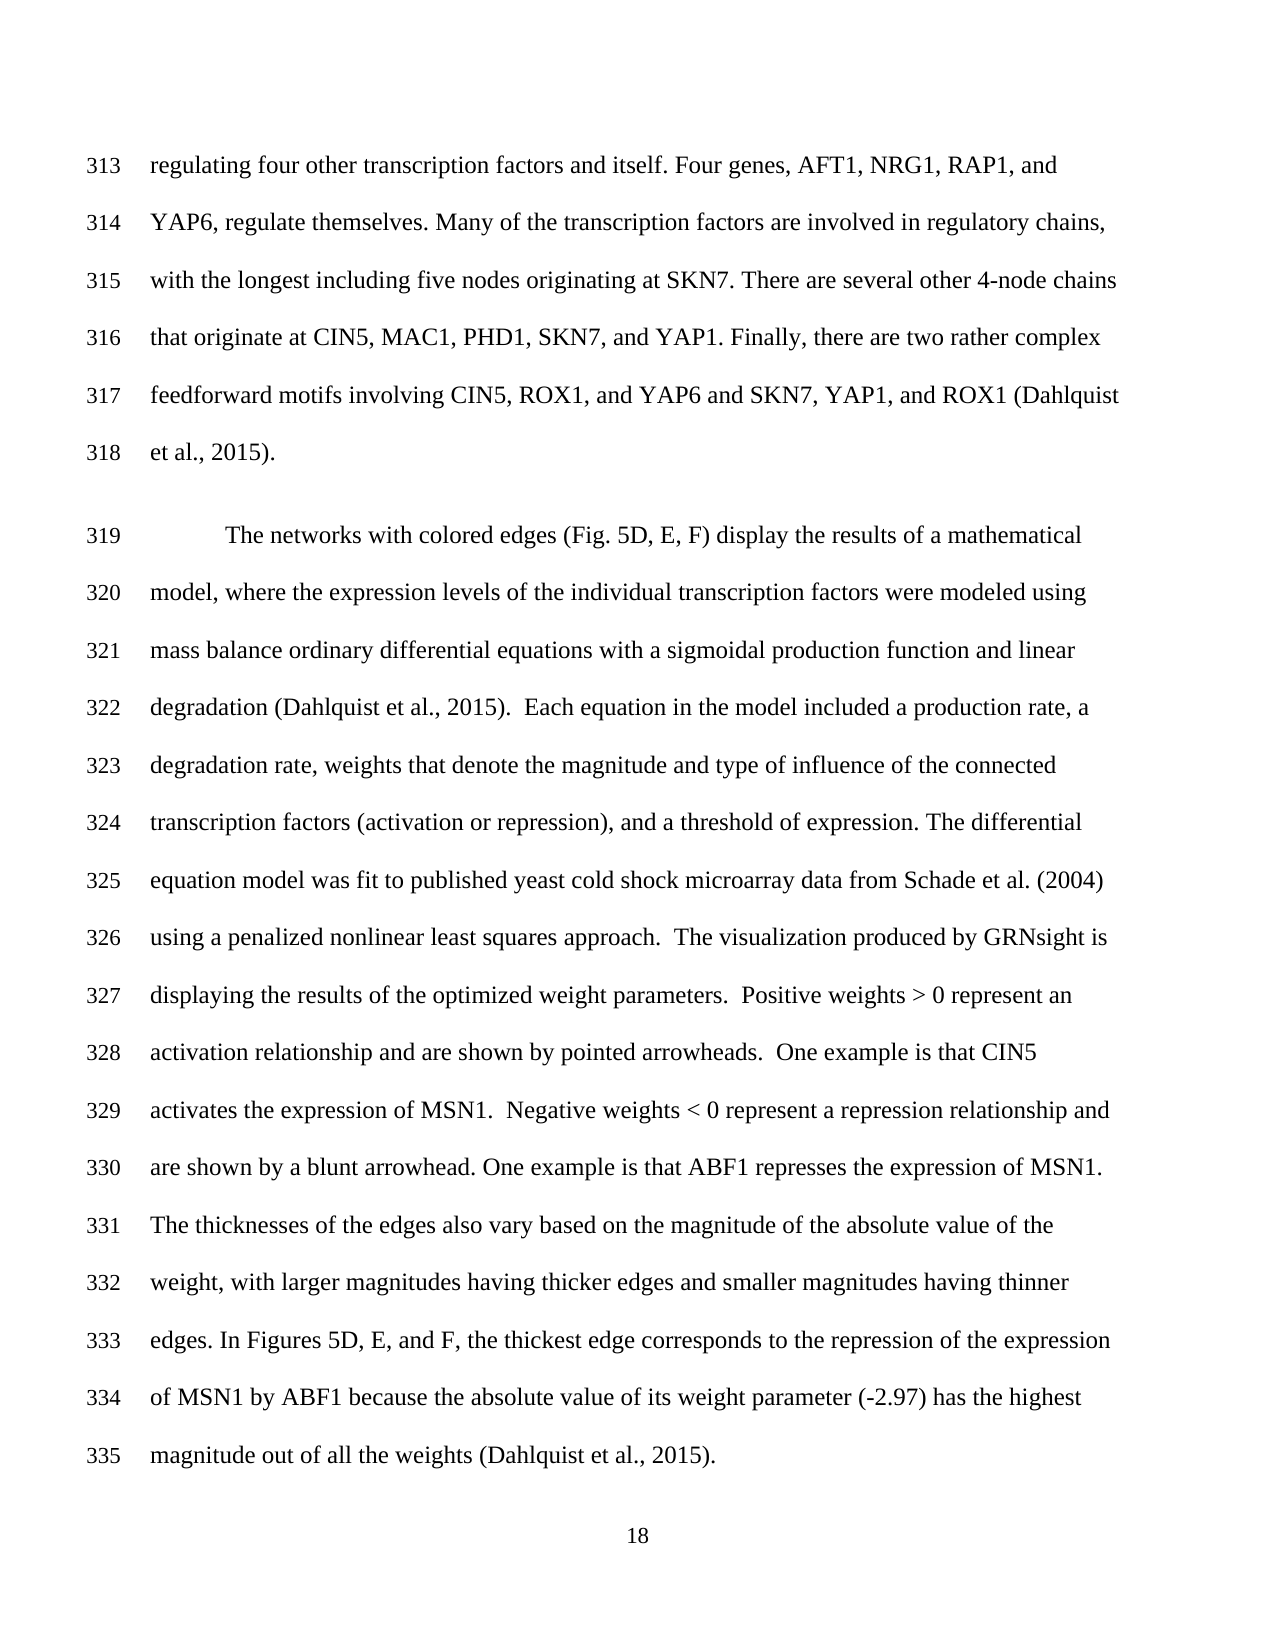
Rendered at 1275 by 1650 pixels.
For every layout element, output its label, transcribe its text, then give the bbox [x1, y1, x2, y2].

text The networks with colored edges (Fig. 5D, E, F) display the results of a mathematical model, where the expression levels of the individual transcription factors were modeled using mass balance ordinary differential equations with a sigmoidal production function and linear degradation (Dahlquist et al., 2015). Each equation in the model included a production rate, a degradation rate, weights that denote the magnitude and type of influence of the connected transcription factors (activation or repression), and a threshold of expression. The differential equation model was fit to published yeast cold shock microarray data from Schade et al. (2004) using a penalized nonlinear least squares approach. The visualization produced by GRNsight is displaying the results of the optimized weight parameters. Positive weights > 0 represent an activation relationship and are shown by pointed arrowheads. One example is that CIN5 activates the expression of MSN1. Negative weights < 0 represent a repression relationship and are shown by a blunt arrowhead. One example is that ABF1 represses the expression of MSN1. The thicknesses of the edges also vary based on the magnitude of the absolute value of the weight, with larger magnitudes having thicker edges and smaller magnitudes having thinner edges. In Figures 5D, E, and F, the thickest edge corresponds to the repression of the expression of MSN1 by ABF1 because the absolute value of its weight parameter (-2.97) has the highest magnitude out of all the weights (Dahlquist et al., 2015). [150, 520, 1125, 1469]
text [150, 150, 1125, 466]
